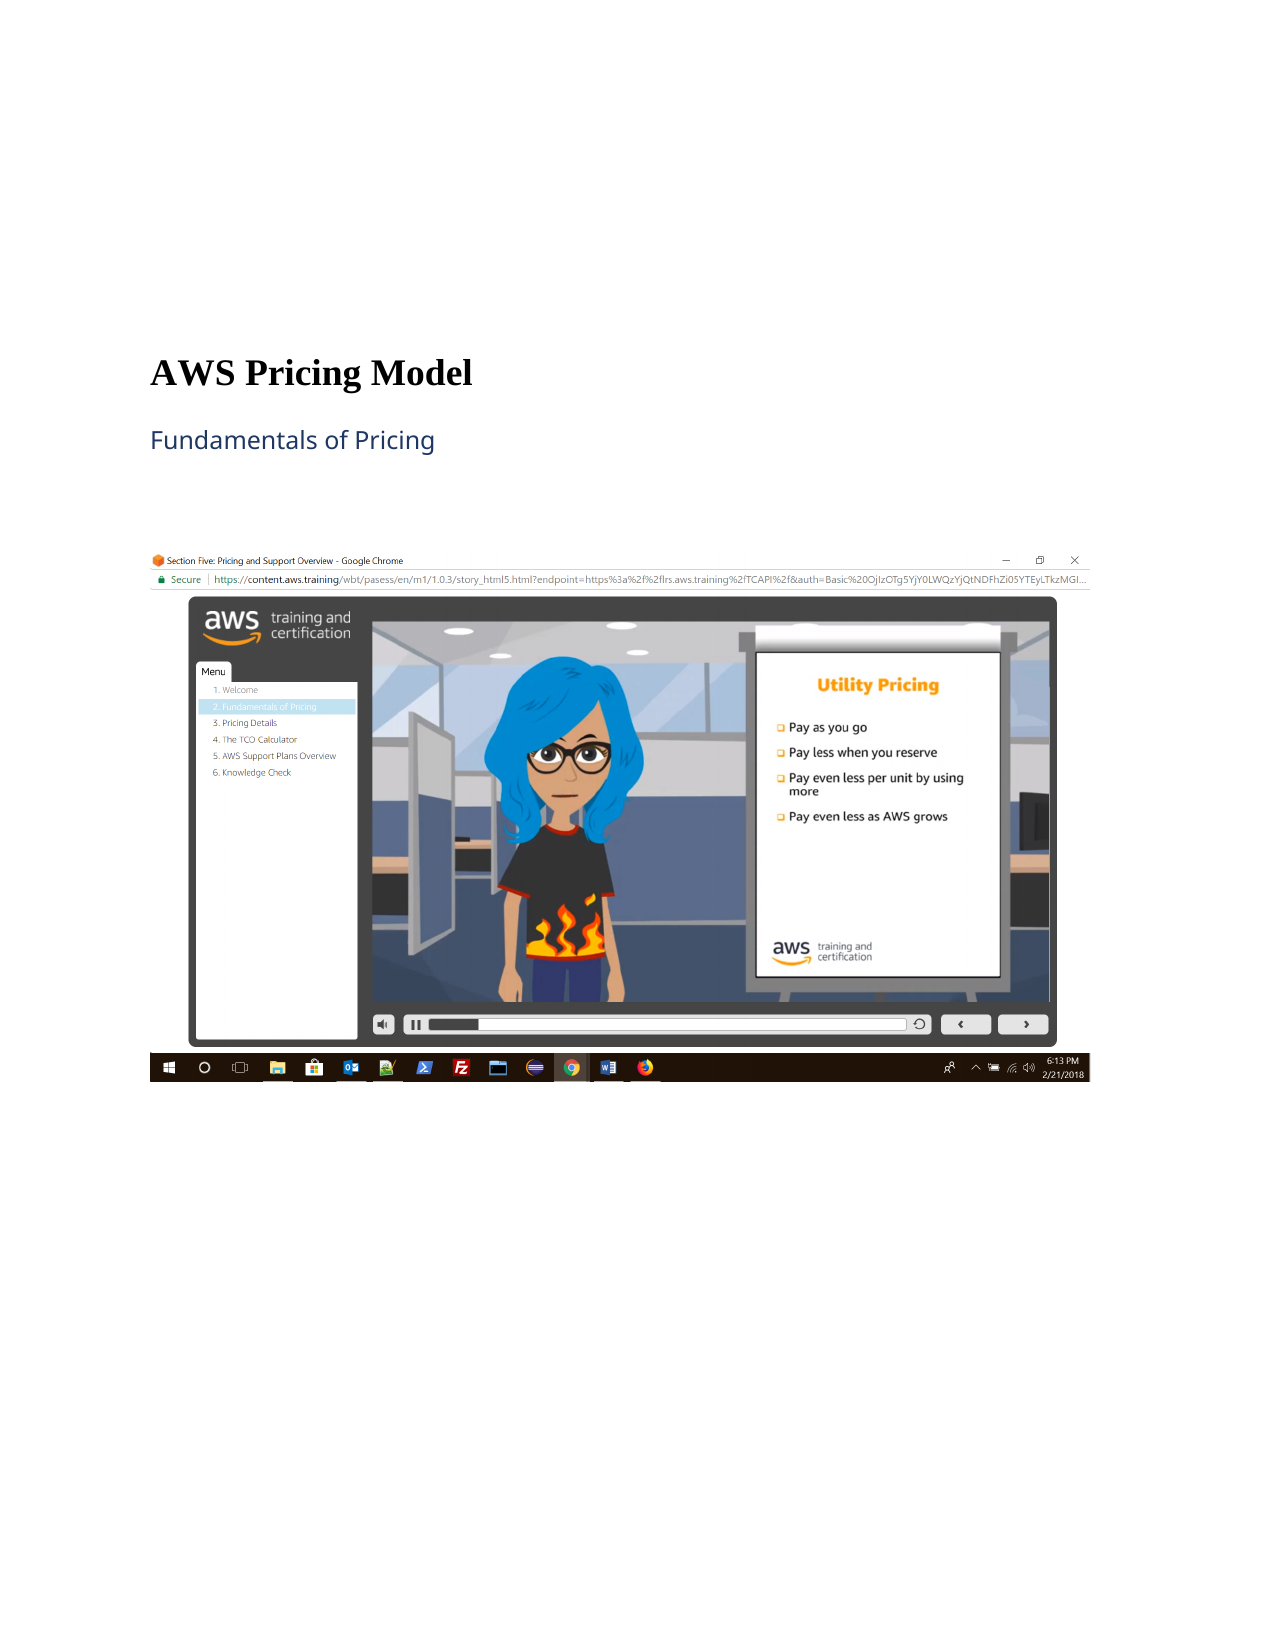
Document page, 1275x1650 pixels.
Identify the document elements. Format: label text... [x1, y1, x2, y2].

picture [150, 552, 1091, 1082]
subtitle AWS Pricing Model [150, 350, 1125, 393]
subtitle Fundamentals of Pricing [150, 422, 1125, 456]
